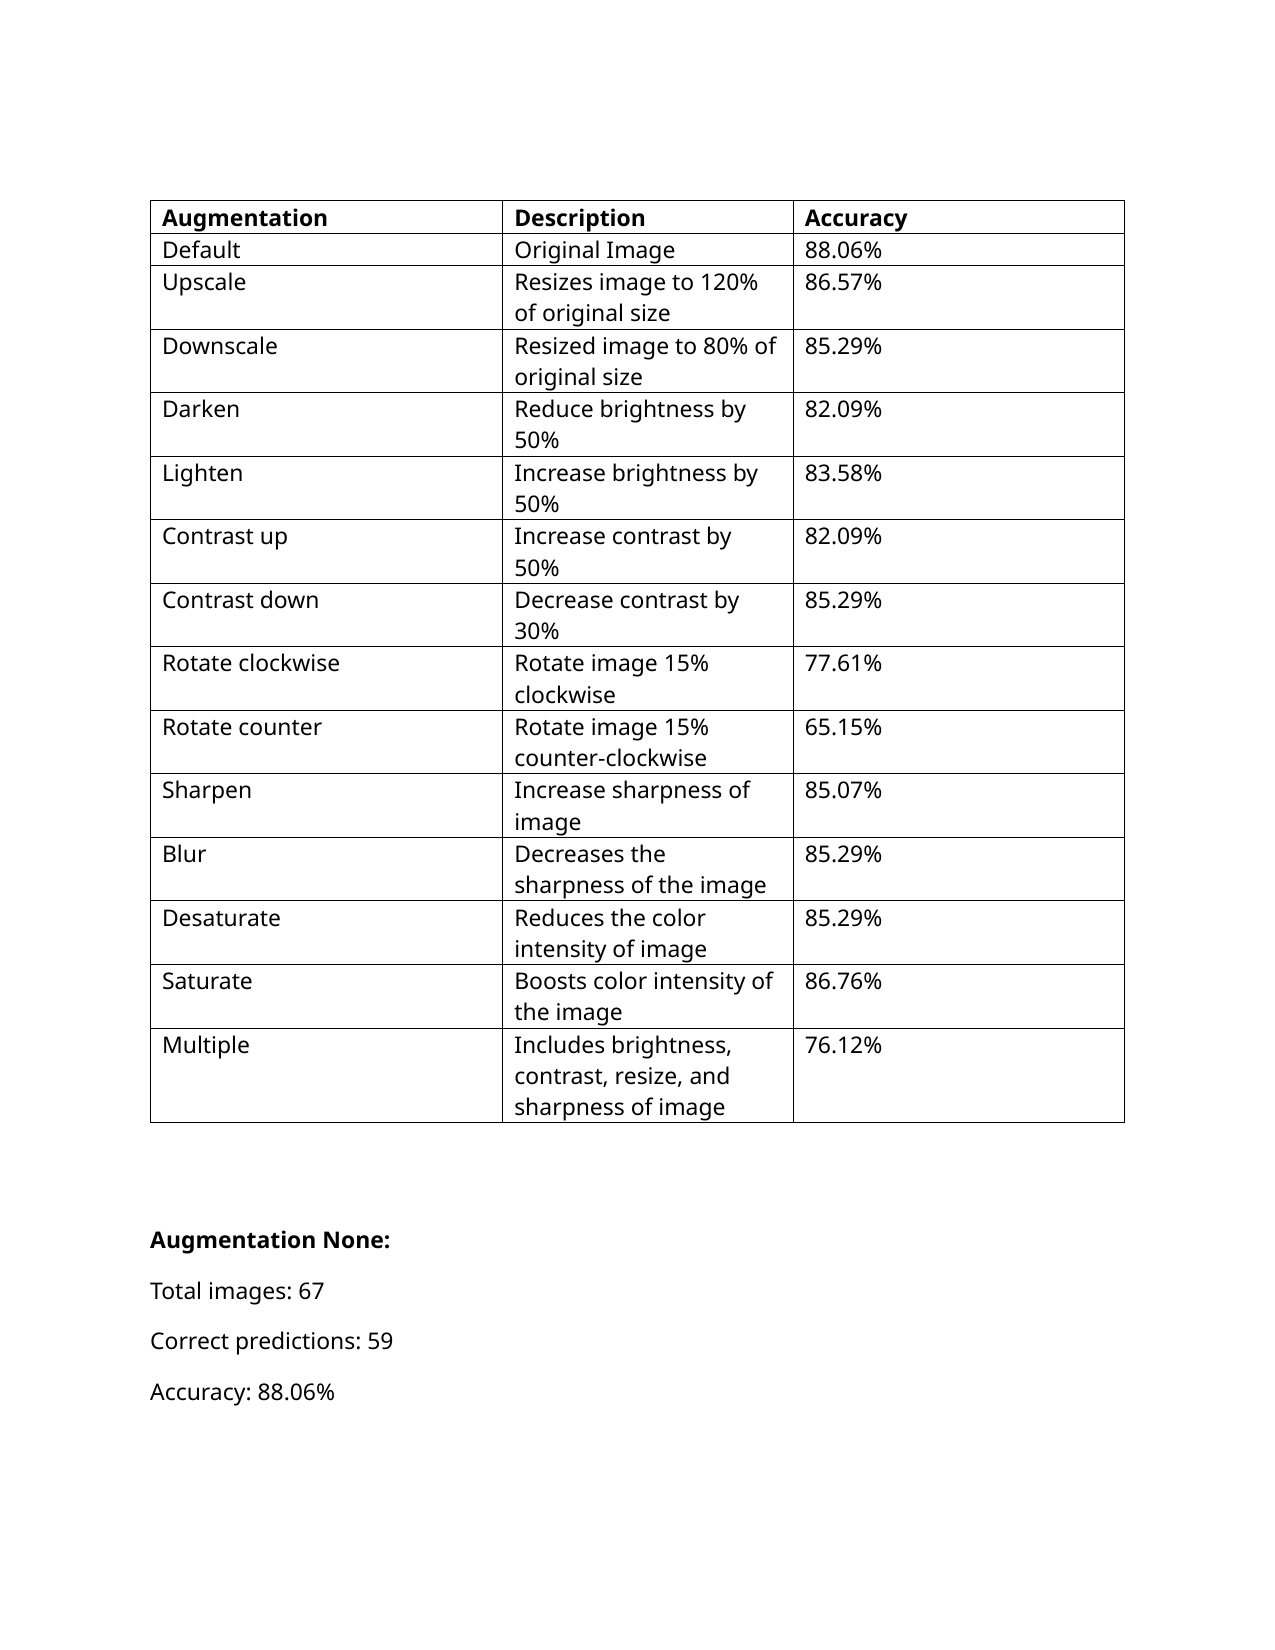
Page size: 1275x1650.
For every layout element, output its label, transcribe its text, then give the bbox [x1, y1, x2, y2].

table_cell 76.12% [794, 1029, 1124, 1122]
table_cell Original Image [503, 234, 793, 265]
table_cell Sharpen [151, 774, 502, 837]
table_cell 83.58% [794, 457, 1124, 519]
table_cell Default [151, 234, 502, 265]
table_cell Boosts color intensity of the image [503, 965, 793, 1027]
table_cell Increase contrast by 50% [503, 520, 793, 583]
table_cell Saturate [151, 965, 502, 1027]
text Augmentation None: [150, 1224, 1125, 1255]
text Correct predictions: 59 [150, 1325, 1125, 1356]
table_cell Decrease contrast by 30% [503, 584, 793, 646]
table_cell 82.09% [794, 520, 1124, 583]
table_cell Includes brightness, contrast, resize, and sharpness of image [503, 1029, 793, 1122]
table_cell 65.15% [794, 711, 1124, 773]
table_cell 86.57% [794, 266, 1124, 328]
table_cell Multiple [151, 1029, 502, 1122]
table_cell Resizes image to 120% of original size [503, 266, 793, 328]
table_cell Blur [151, 838, 502, 900]
table_cell Decreases the sharpness of the image [503, 838, 793, 900]
table_cell 85.29% [794, 838, 1124, 900]
table_header Accuracy [794, 201, 1124, 233]
table_cell Contrast down [151, 584, 502, 646]
table_cell Resized image to 80% of original size [503, 330, 793, 392]
table_cell 85.29% [794, 584, 1124, 646]
text Total images: 67 [150, 1274, 1125, 1306]
table_cell Darken [151, 393, 502, 456]
table_cell Desaturate [151, 901, 502, 964]
table_header Description [503, 201, 793, 233]
table_cell 88.06% [794, 234, 1124, 265]
table_cell 82.09% [794, 393, 1124, 456]
table_cell Rotate image 15% counter-clockwise [503, 711, 793, 773]
table_cell Increase brightness by 50% [503, 457, 793, 519]
table_cell Reduces the color intensity of image [503, 901, 793, 964]
table_cell Contrast up [151, 520, 502, 583]
table_cell Upscale [151, 266, 502, 328]
table_cell Rotate clockwise [151, 647, 502, 710]
table_cell 85.29% [794, 330, 1124, 392]
table_cell 85.07% [794, 774, 1124, 837]
table_header Augmentation [151, 201, 502, 233]
table_cell Lighten [151, 457, 502, 519]
table_cell 85.29% [794, 901, 1124, 964]
table_cell Rotate counter [151, 711, 502, 773]
table_cell 86.76% [794, 965, 1124, 1027]
table_cell Reduce brightness by 50% [503, 393, 793, 456]
text Accuracy: 88.06% [150, 1375, 1125, 1407]
table_cell Downscale [151, 330, 502, 392]
table_cell Rotate image 15% clockwise [503, 647, 793, 710]
table_cell 77.61% [794, 647, 1124, 710]
table_cell Increase sharpness of image [503, 774, 793, 837]
